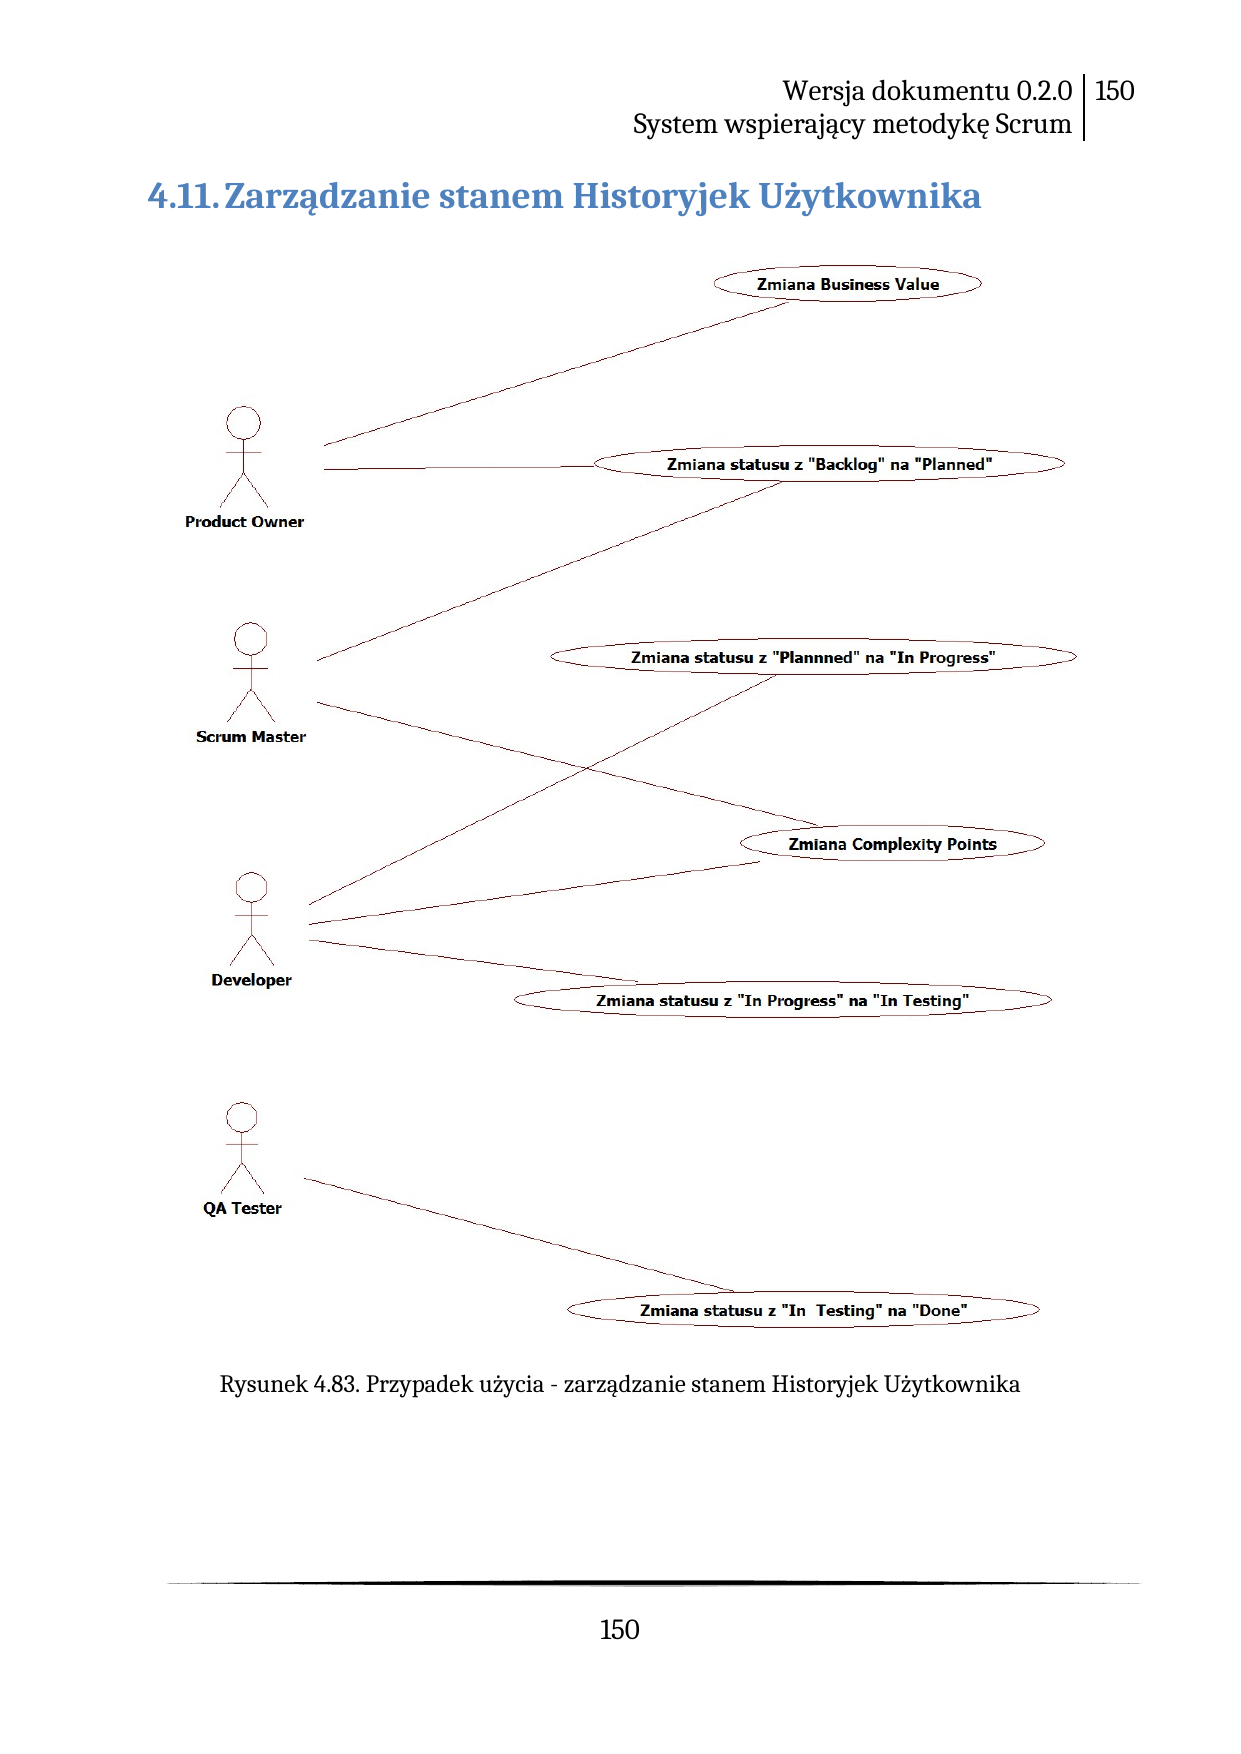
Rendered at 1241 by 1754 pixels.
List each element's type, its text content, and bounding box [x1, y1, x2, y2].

subtitle Zarządzanie stanem Historyjek Użytkownika [148, 174, 1093, 217]
picture [166, 1579, 1142, 1587]
text Rysunek 4.83. Przypadek użycia - zarządzanie stanem Historyjek Użytkownika [148, 1369, 1093, 1398]
picture [147, 248, 1093, 1344]
